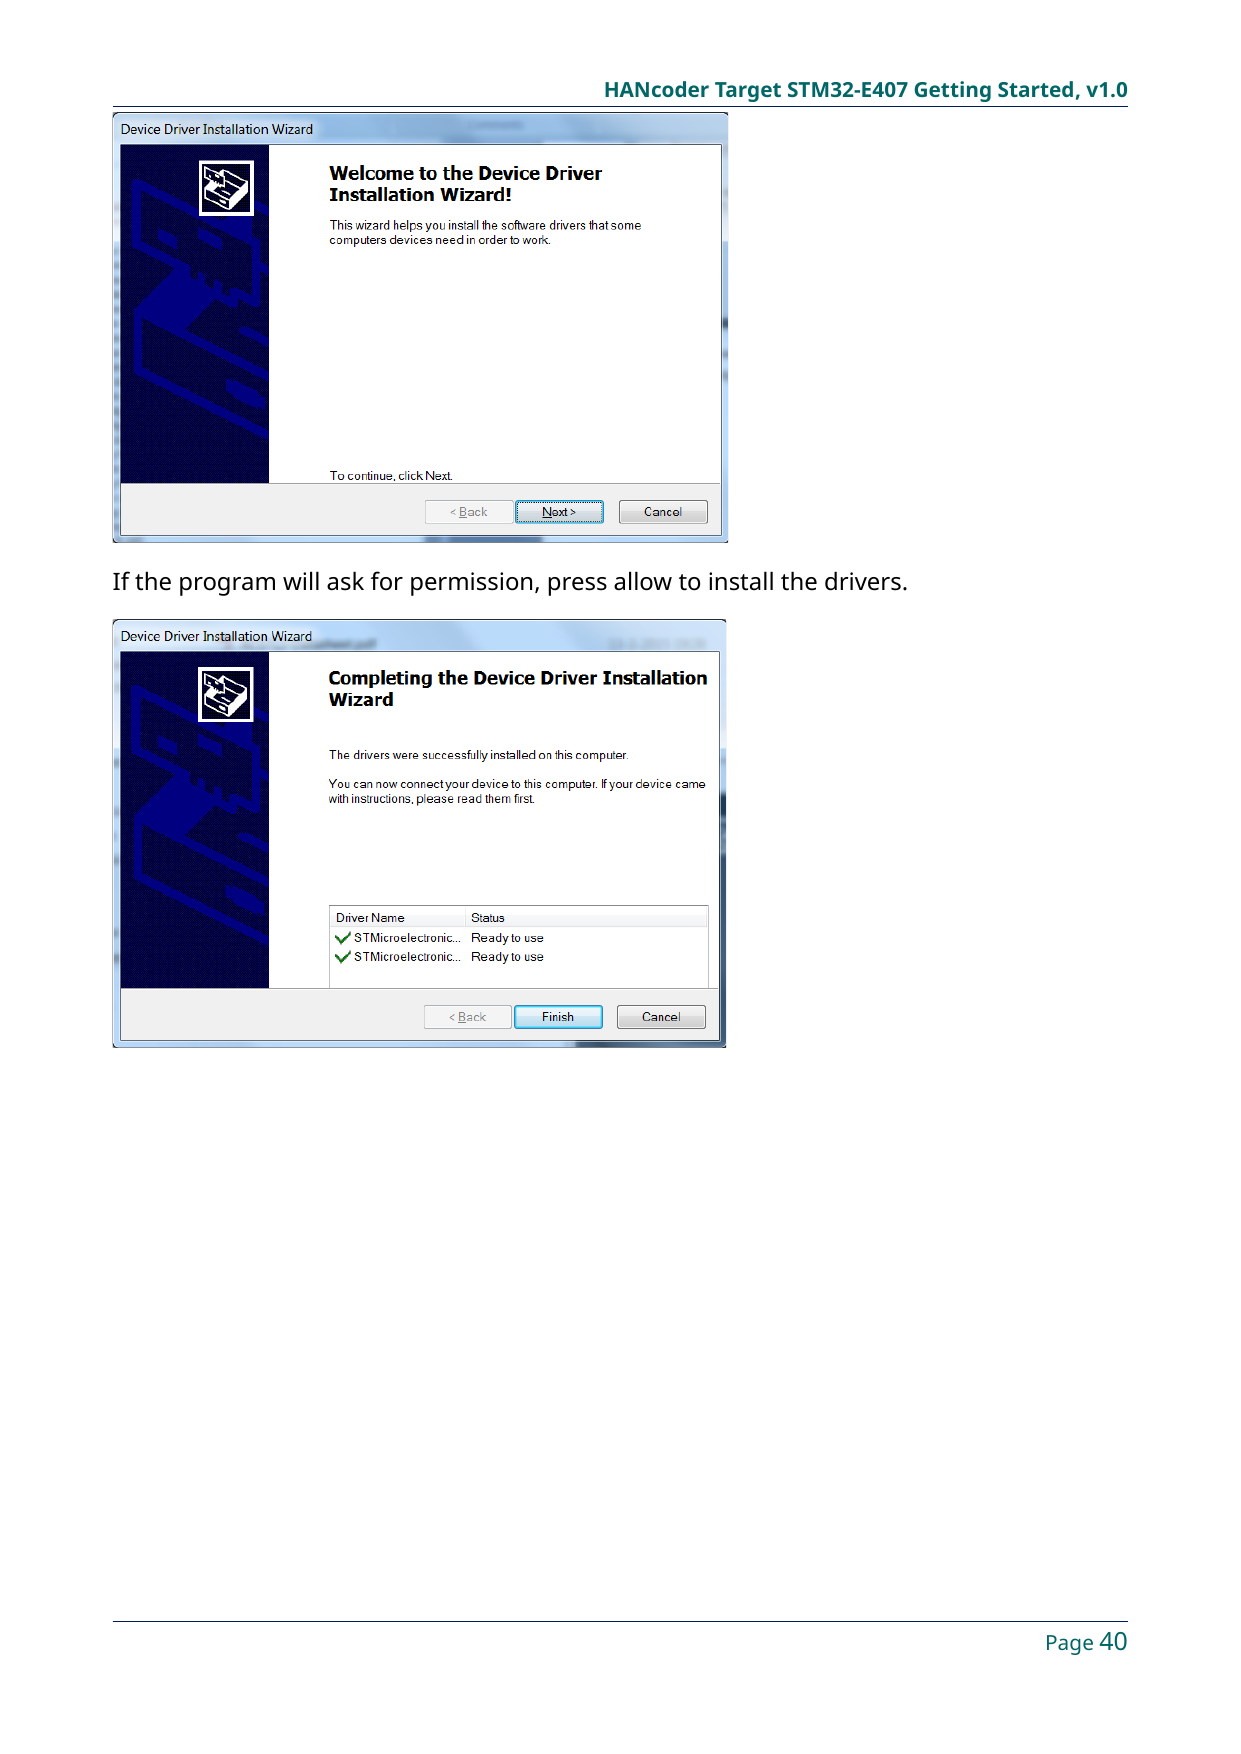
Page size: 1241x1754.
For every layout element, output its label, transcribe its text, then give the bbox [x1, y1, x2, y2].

text If the program will ask for permission, press allow to install the drivers. [112, 565, 1128, 597]
picture [112, 112, 729, 543]
picture [112, 619, 727, 1048]
